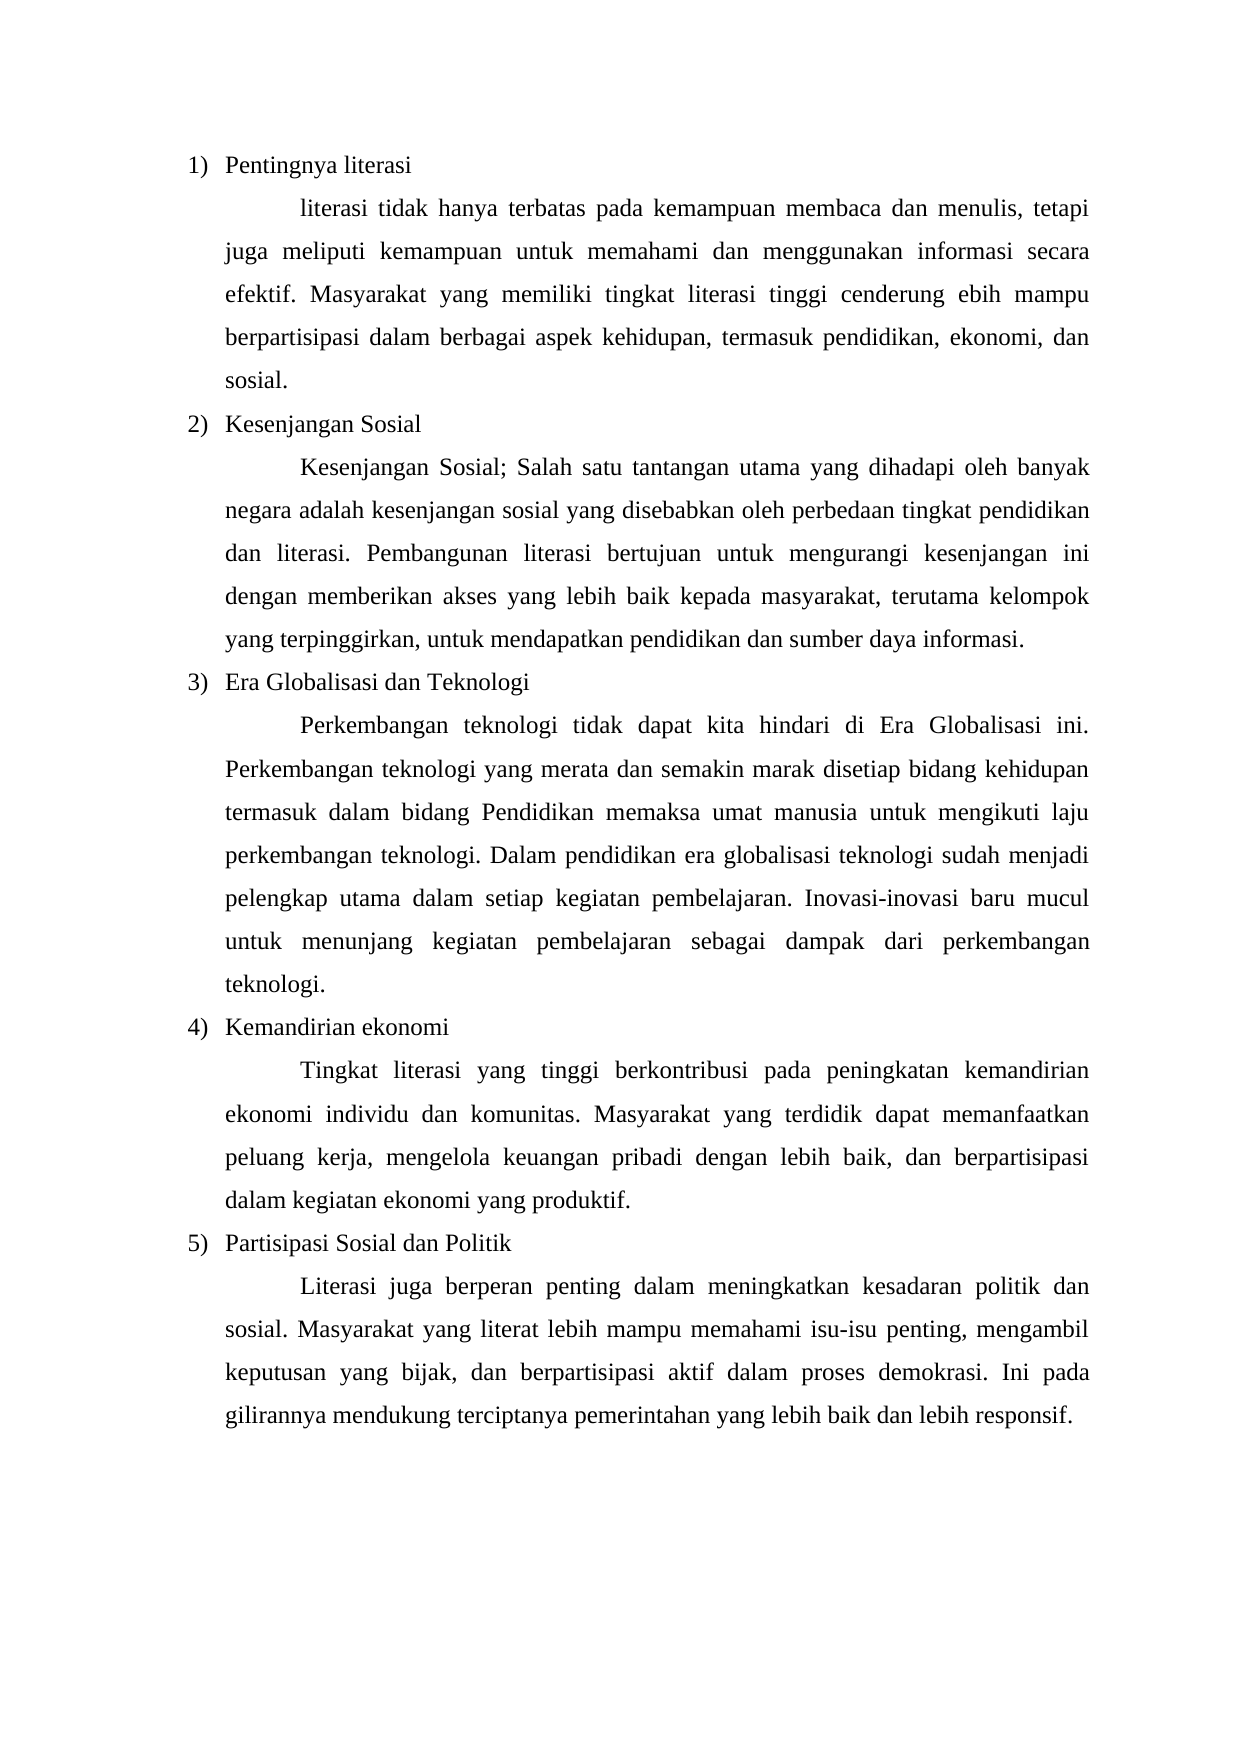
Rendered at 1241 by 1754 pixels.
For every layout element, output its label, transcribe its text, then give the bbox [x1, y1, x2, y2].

list Perkembangan teknologi tidak dapat kita hindari di Era Globalisasi ini. Perkembangan teknologi yang merata dan semakin marak disetiap bidang kehidupan termasuk dalam bidang Pendidikan memaksa umat manusia untuk mengikuti laju perkembangan teknologi. Dalam pendidikan era globalisasi teknologi sudah menjadi pelengkap utama dalam setiap kegiatan pembelajaran. Inovasi-inovasi baru mucul untuk menunjang kegiatan pembelajaran sebagai dampak dari perkembangan teknologi. [225, 711, 1090, 998]
list Partisipasi Sosial dan Politik [187, 1228, 1090, 1257]
list literasi tidak hanya terbatas pada kemampuan membaca dan menulis, tetapi juga meliputi kemampuan untuk memahami dan menggunakan informasi secara efektif. Masyarakat yang memiliki tingkat literasi tinggi cenderung ebih mampu berpartisipasi dalam berbagai aspek kehidupan, termasuk pendidikan, ekonomi, dan sosial. [225, 193, 1090, 394]
list Pentingnya literasi [187, 150, 1090, 179]
list Kesenjangan Sosial [187, 409, 1090, 437]
list Tingkat literasi yang tinggi berkontribusi pada peningkatan kemandirian ekonomi individu dan komunitas. Masyarakat yang terdidik dapat memanfaatkan peluang kerja, mengelola keuangan pribadi dengan lebih baik, dan berpartisipasi dalam kegiatan ekonomi yang produktif. [225, 1056, 1090, 1214]
list Kemandirian ekonomi [187, 1012, 1090, 1041]
list Kesenjangan Sosial; Salah satu tantangan utama yang dihadapi oleh banyak negara adalah kesenjangan sosial yang disebabkan oleh perbedaan tingkat pendidikan dan literasi. Pembangunan literasi bertujuan untuk mengurangi kesenjangan ini dengan memberikan akses yang lebih baik kepada masyarakat, terutama kelompok yang terpinggirkan, untuk mendapatkan pendidikan dan sumber daya informasi. [225, 452, 1090, 653]
list Era Globalisasi dan Teknologi [187, 667, 1090, 696]
list Literasi juga berperan penting dalam meningkatkan kesadaran politik dan sosial. Masyarakat yang literat lebih mampu memahami isu-isu penting, mengambil keputusan yang bijak, dan berpartisipasi aktif dalam proses demokrasi. Ini pada gilirannya mendukung terciptanya pemerintahan yang lebih baik dan lebih responsif. [225, 1271, 1090, 1429]
